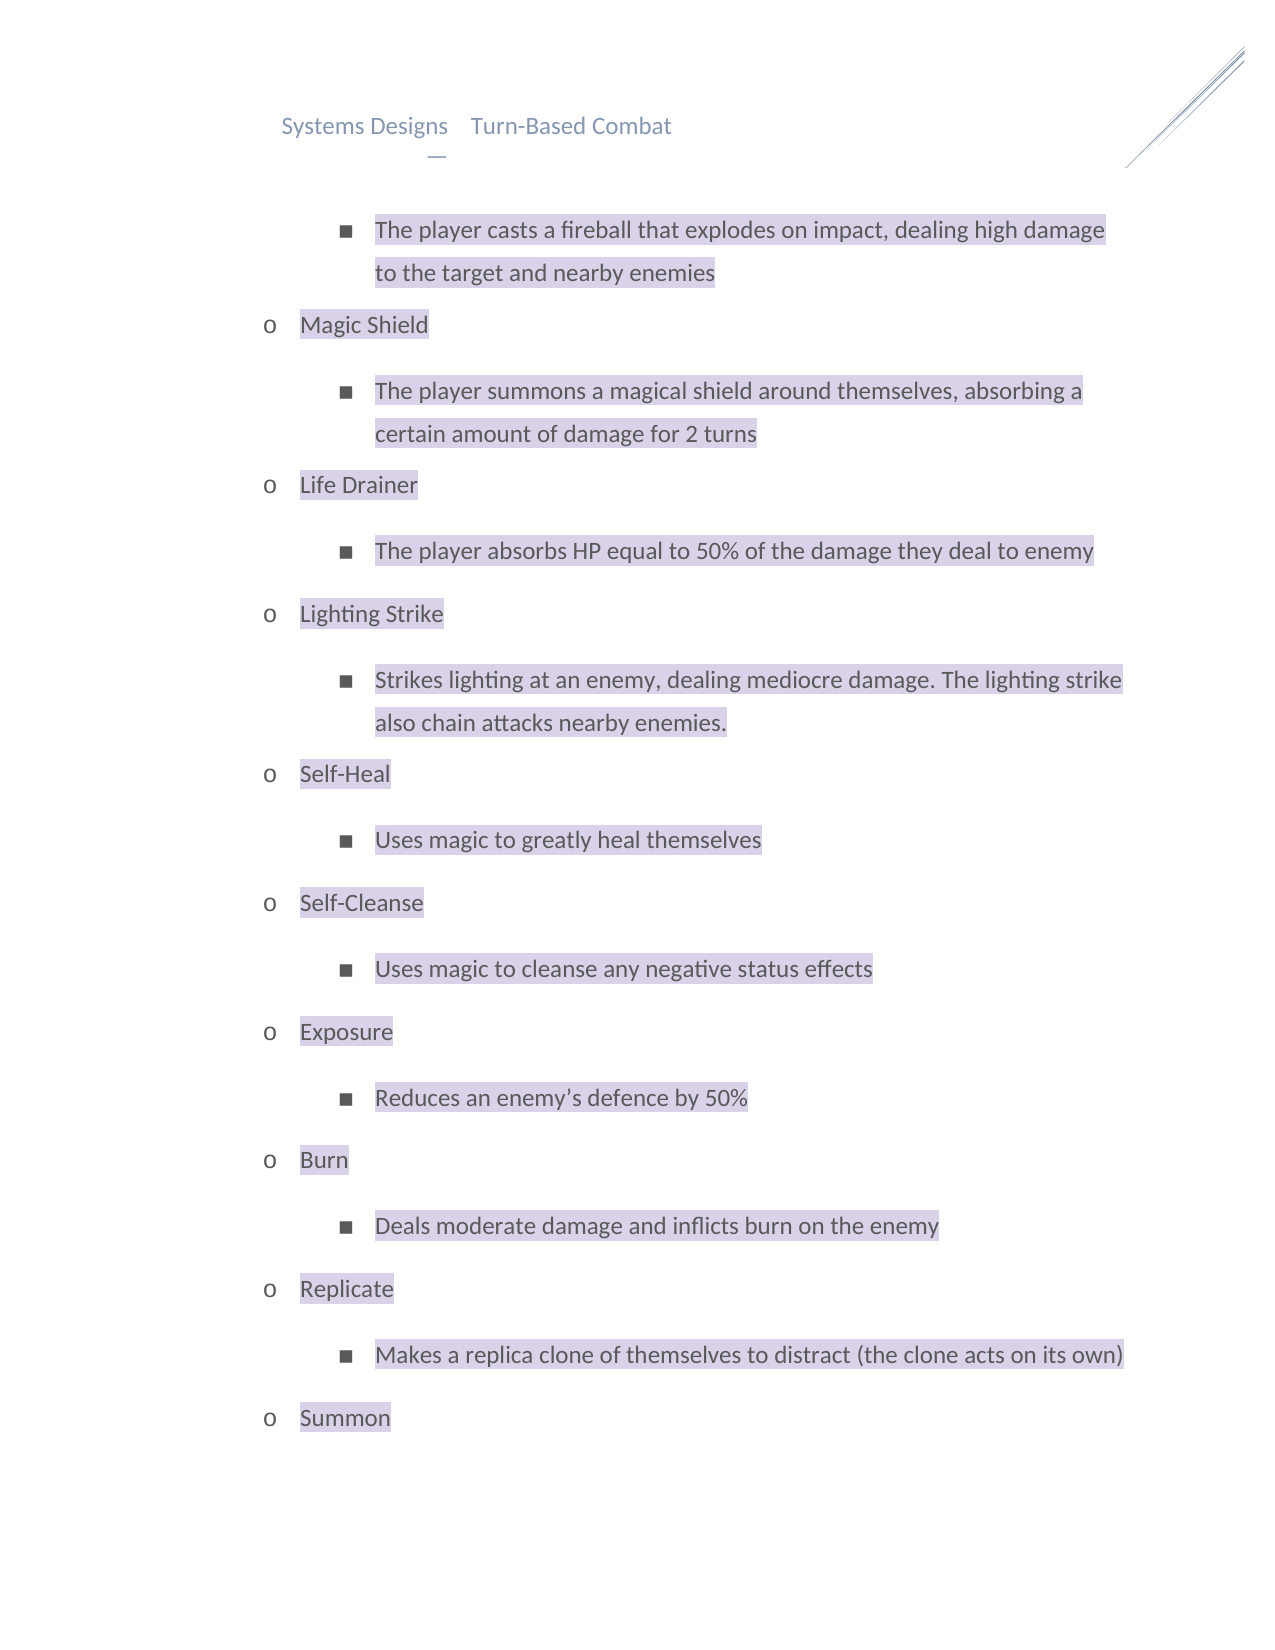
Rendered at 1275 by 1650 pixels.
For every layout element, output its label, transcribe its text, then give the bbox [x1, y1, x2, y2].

list Uses magic to cleanse any negative status effects [337, 940, 1125, 992]
list Life Drainer [262, 469, 1125, 501]
list Deals moderate damage and inflicts burn on the enemy [337, 1198, 1125, 1249]
list Makes a replica clone of themselves to distract (the clone acts on its own) [337, 1326, 1125, 1378]
list Strikes lighting at an enemy, dealing mediocre damage. The lighting strike also chain attacks nearby enemies. [337, 651, 1125, 737]
list Summon [262, 1402, 1125, 1434]
list Magic Shield [262, 309, 1125, 341]
list The player casts a fireball that explodes on impact, dealing high damage to the target and nearby enemies [337, 202, 1125, 288]
list Self-Cleanse [262, 887, 1125, 919]
list The player absorbs HP equal to 50% of the damage they deal to enemy [337, 523, 1125, 574]
list Self-Heal [262, 759, 1125, 790]
list Burn [262, 1144, 1125, 1176]
list The player summons a magical shield around themselves, absorbing a certain amount of damage for 2 turns [337, 362, 1125, 448]
list Uses magic to greatly heal themselves [337, 812, 1125, 863]
list Exposure [262, 1016, 1125, 1048]
list Reduces an enemy’s defence by 50% [337, 1069, 1125, 1120]
list Replicate [262, 1273, 1125, 1305]
list Lighting Strike [262, 598, 1125, 630]
